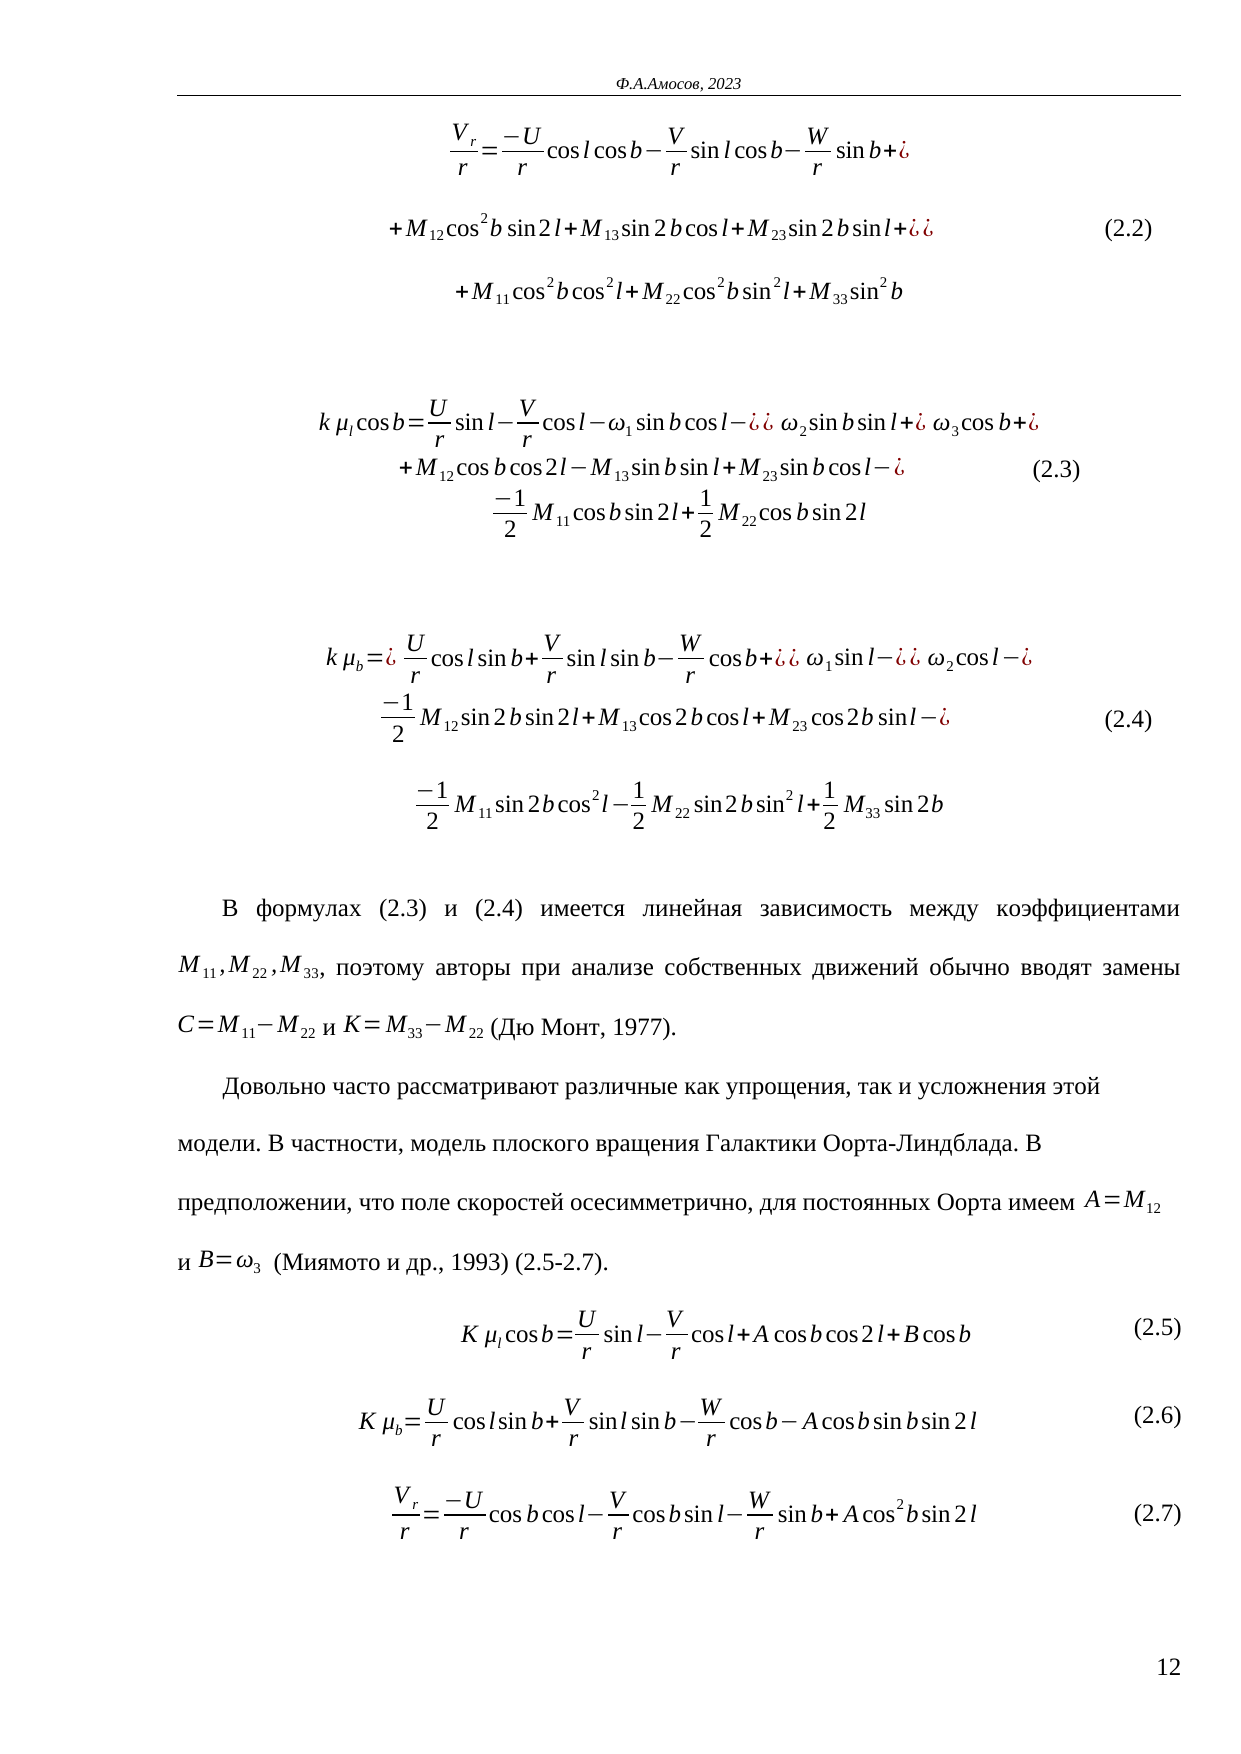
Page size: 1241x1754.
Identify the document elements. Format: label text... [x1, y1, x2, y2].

text Довольно часто рассматривают различные как упрощения, так и усложнения этой модели. В частности, модель плоского вращения Галактики Оорта-Линдблада. В предположении, что поле скоростей осесимметрично, для постоянных Оорта имеем и (Миямото и др., 1993) (2.5-2.7). [177, 1071, 1181, 1277]
text (2.5) [177, 1306, 1181, 1365]
text (2.3) [325, 453, 1181, 485]
text (2.6) [177, 1394, 1181, 1453]
text (2.7) [177, 1481, 1181, 1544]
text (2.2) [177, 209, 1181, 244]
text В формулах (2.3) и (2.4) имеется линейная зависимость между коэффициентами , поэтому авторы при анализе собственных движений обычно вводят замены и (Дю Монт, 1977). [177, 893, 1181, 1042]
text (2.4) [177, 689, 1181, 748]
